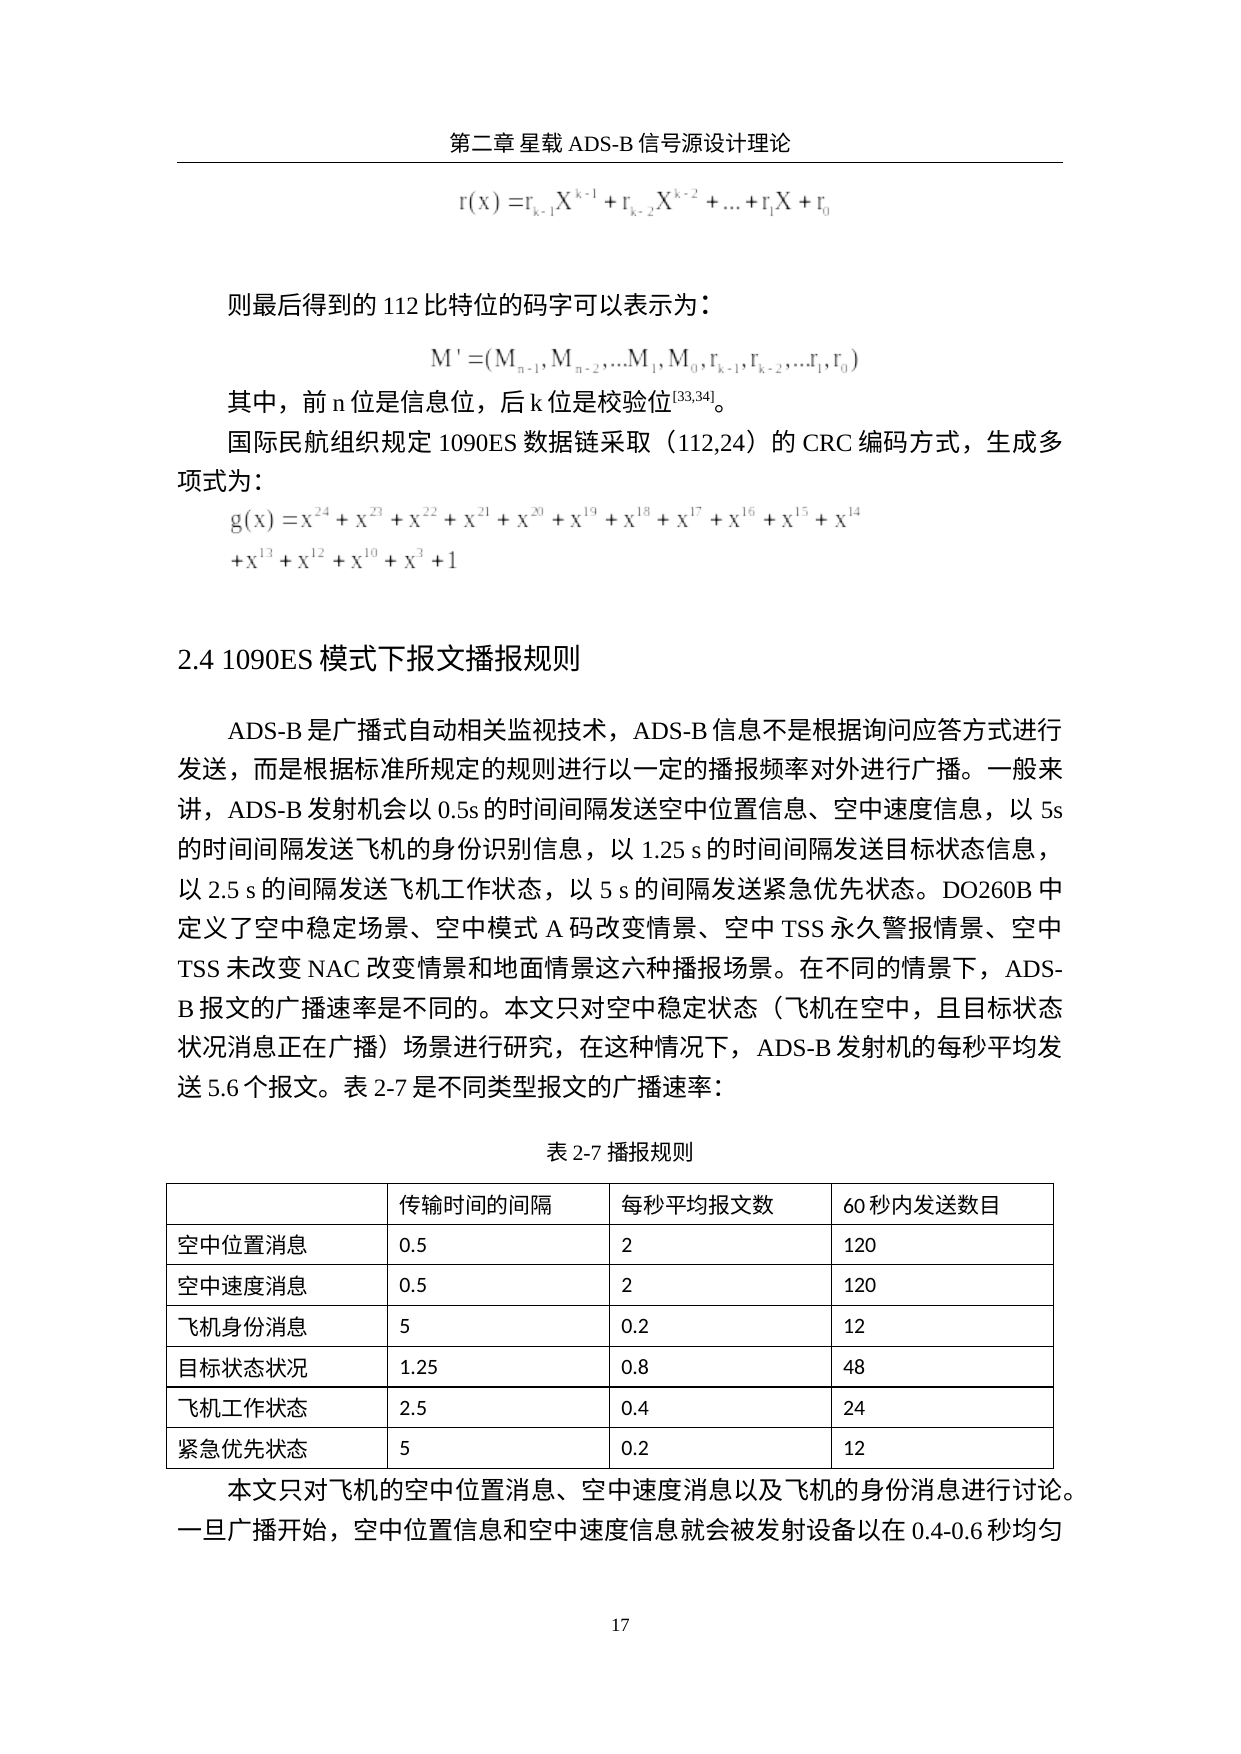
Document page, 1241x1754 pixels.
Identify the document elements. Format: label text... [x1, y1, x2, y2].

table_cell 飞机身份消息 [167, 1306, 387, 1346]
table_cell 24 [832, 1388, 1053, 1427]
table_header 60秒内发送数目 [832, 1184, 1053, 1223]
table_cell 12 [832, 1306, 1053, 1346]
table_cell 飞机工作状态 [167, 1388, 387, 1427]
table_cell 48 [832, 1347, 1053, 1386]
table_cell 0.4 [610, 1388, 831, 1427]
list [177, 1469, 1063, 1548]
table_cell 空中速度消息 [167, 1265, 387, 1305]
table_cell 紧急优先状态 [167, 1428, 387, 1468]
table_header 传输时间的间隔 [388, 1184, 609, 1223]
text 其中，前n位是信息位，后k位是校验位[33,34]。 [177, 381, 1063, 421]
table_cell 0.8 [610, 1347, 831, 1386]
table_cell 2 [610, 1225, 831, 1264]
table_header [167, 1184, 387, 1223]
table_cell 空中位置消息 [167, 1225, 387, 1264]
table_cell 5 [388, 1428, 609, 1468]
text 国际民航组织规定1090ES数据链采取（112,24）的CRC编码方式，生成多项式为： [177, 421, 1063, 500]
table_cell 目标状态状况 [167, 1347, 387, 1386]
table_cell 2 [610, 1265, 831, 1305]
table_cell 0.5 [388, 1265, 609, 1305]
text 则最后得到的112比特位的码字可以表示为： [177, 262, 1063, 341]
table_cell 120 [832, 1265, 1053, 1305]
table_cell 0.2 [610, 1306, 831, 1346]
text 表2-7 播报规则 [177, 1131, 1063, 1170]
table_cell 0.5 [388, 1225, 609, 1264]
table_cell 12 [832, 1428, 1053, 1468]
table_header 每秒平均报文数 [610, 1184, 831, 1223]
text ADS-B是广播式自动相关监视技术，ADS-B信息不是根据询问应答方式进行发送，而是根据标准所规定的规则进行以一定的播报频率对外进行广播。一般来讲，ADS-B发射机会以0.5s的时间间隔发送空中位置信息、空中速度信息，以5s的时间间隔发送飞机的身份识别信息，以1.25 s的时间间隔发送目标状态信息，以2.5 s的间隔发送飞机工作状态，以5 s的间隔发送紧急优先状态。DO260B中定义了空中稳定场景、空中模式A码改变情景、空中TSS永久警报情景、空中TSS未改变NAC改变情景和地面情景这六种播报场景。在不同的情景下，ADS-B报文的广播速率是不同的。本文只对空中稳定状态（飞机在空中，且目标状态状况消息正在广播）场景进行研究，在这种情况下，ADS-B发射机的每秒平均发送5.6个报文。表2-7是不同类型报文的广播速率： [177, 709, 1063, 1106]
table_cell 0.2 [610, 1428, 831, 1468]
table_cell 120 [832, 1225, 1053, 1264]
table_cell 1.25 [388, 1347, 609, 1386]
table_cell 5 [388, 1306, 609, 1346]
table_cell 2.5 [388, 1388, 609, 1427]
text 2.4 1090ES模式下报文播报规则 [177, 617, 1063, 696]
